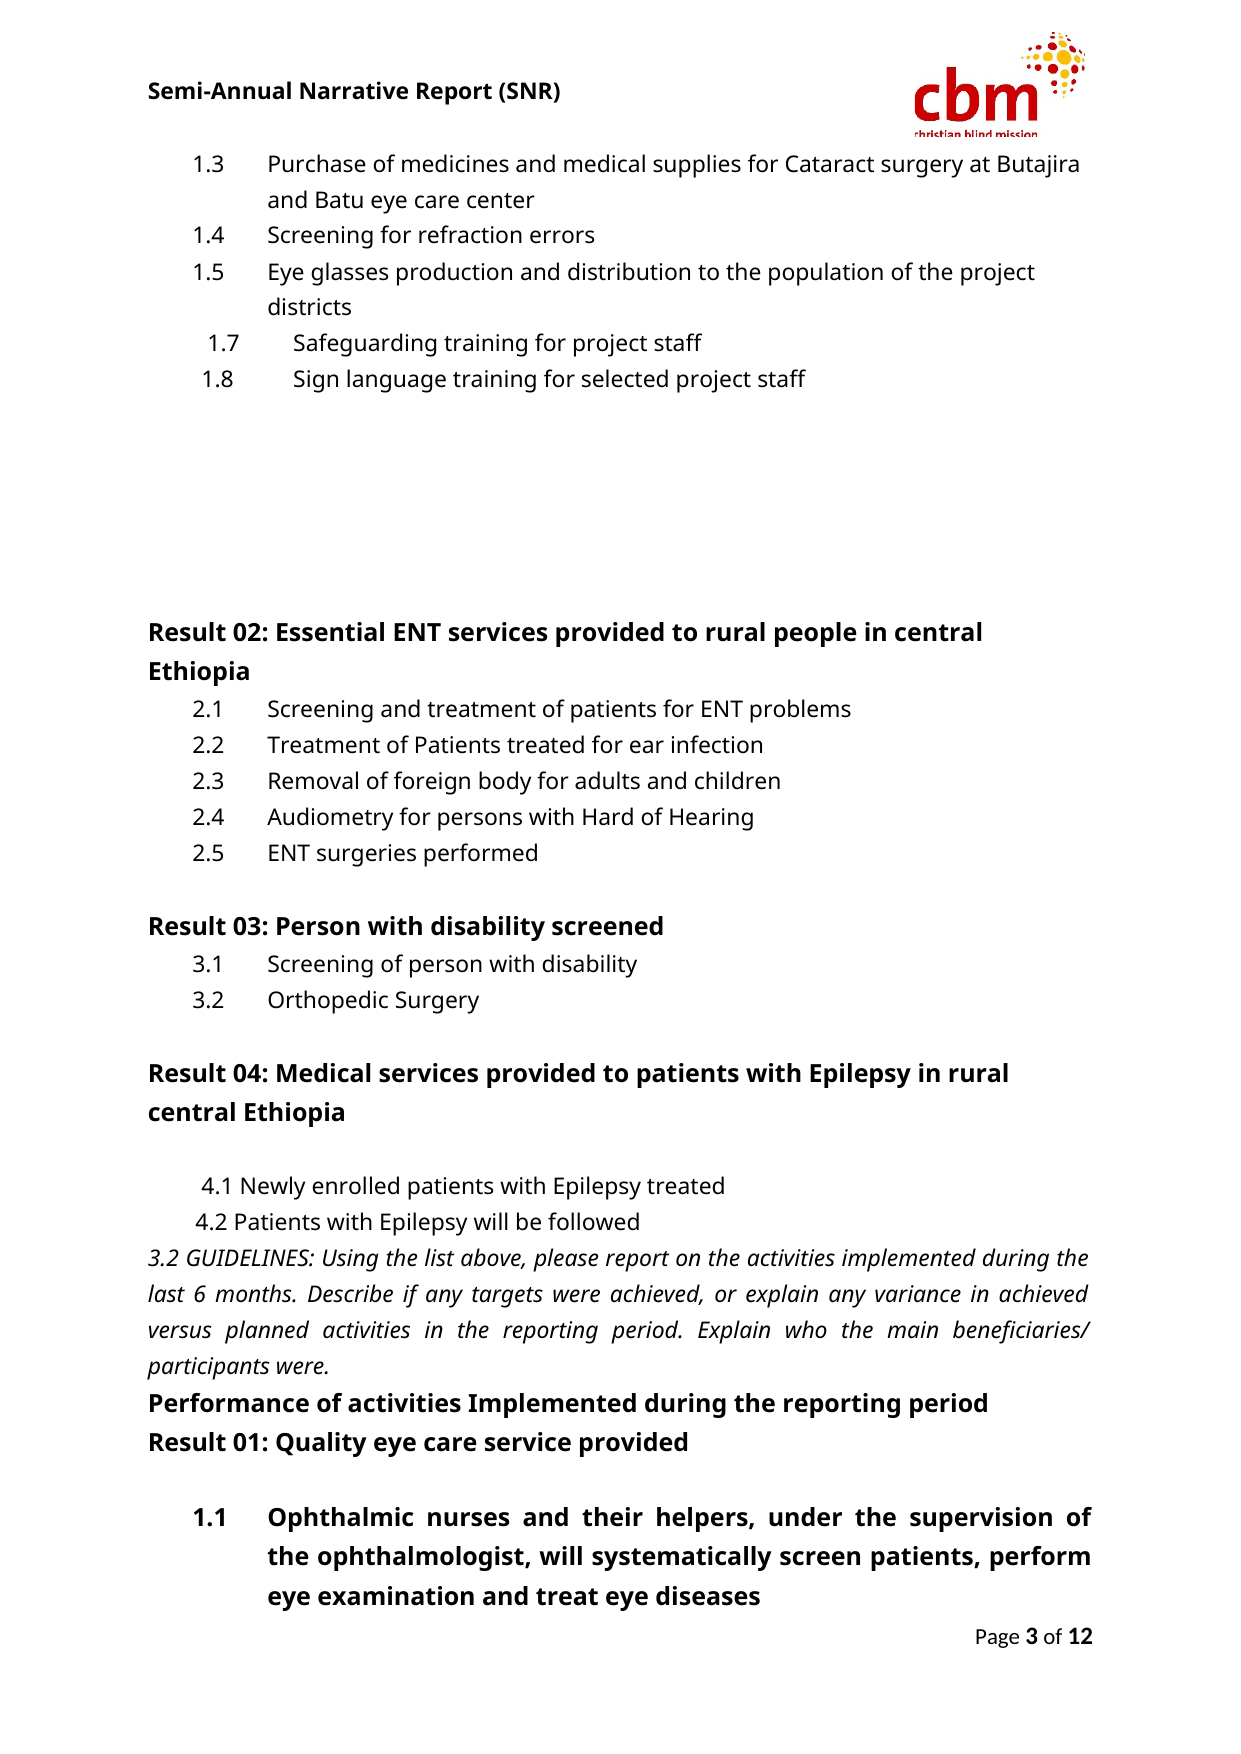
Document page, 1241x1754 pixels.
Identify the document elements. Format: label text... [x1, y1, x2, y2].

list Eye glasses production and distribution to the population of the project districts [192, 255, 1093, 323]
text 1.8 Sign language training for selected project staff [148, 363, 1093, 394]
list Audiometry for persons with Hard of Hearing [192, 801, 1093, 832]
text Result 03: Person with disability screened [148, 909, 1093, 943]
text Result 01: Quality eye care service provided [148, 1425, 1093, 1459]
list Removal of foreign body for adults and children [192, 765, 1093, 796]
list Treatment of Patients treated for ear infection [192, 729, 1093, 760]
picture [913, 32, 1085, 136]
list Screening of person with disability [192, 948, 1093, 979]
list Orthopedic Surgery [192, 984, 1093, 1015]
text 3.2 GUIDELINES: Using the list above, please report on the activities implemented during the last 6 months. Describe if any targets were achieved, or explain any variance in achieved versus planned activities in the reporting period. Explain who the main beneficiaries/ participants were. [148, 1242, 1093, 1381]
list Purchase of medicines and medical supplies for Cataract surgery at Butajira and Batu eye care center [192, 148, 1093, 215]
text Result 02: Essential ENT services provided to rural people in central Ethiopia [148, 615, 1093, 688]
list ENT surgeries performed [192, 837, 1093, 868]
text Result 04: Medical services provided to patients with Epilepsy in rural central Ethiopia [148, 1056, 1093, 1129]
list Ophthalmic nurses and their helpers, under the supervision of the ophthalmologist, will systematically screen patients, perform eye examination and treat eye diseases [192, 1500, 1093, 1612]
text Performance of activities Implemented during the reporting period [148, 1386, 1093, 1420]
list Screening for refraction errors [192, 219, 1093, 251]
text 4.2 Patients with Epilepsy will be followed [148, 1206, 1093, 1237]
list Screening and treatment of patients for ENT problems [192, 693, 1093, 724]
text 1.7 Safeguarding training for project staff [148, 327, 1093, 358]
text 4.1 Newly enrolled patients with Epilepsy treated [148, 1170, 1093, 1201]
